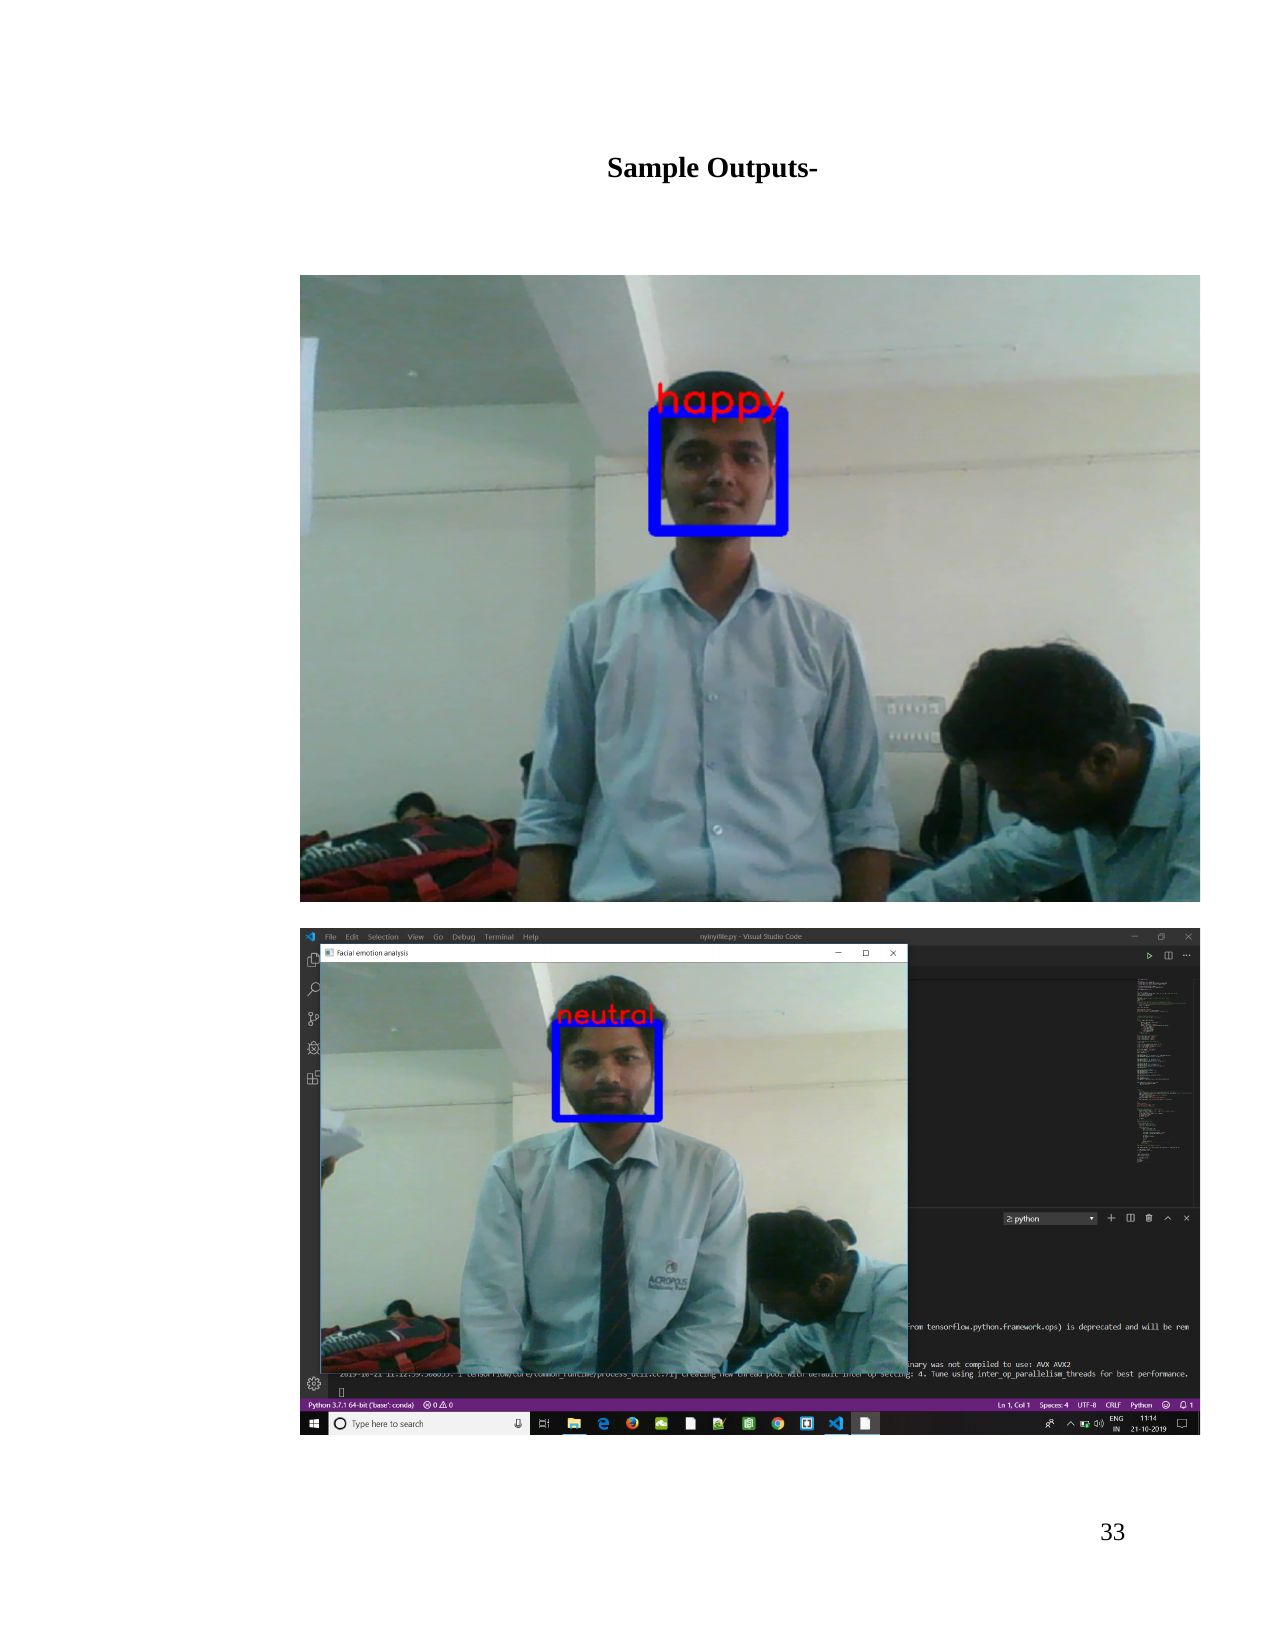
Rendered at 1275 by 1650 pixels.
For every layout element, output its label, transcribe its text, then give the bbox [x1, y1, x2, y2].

picture [300, 928, 1200, 1435]
picture [300, 275, 1200, 902]
text Sample Outputs- [225, 150, 1125, 183]
